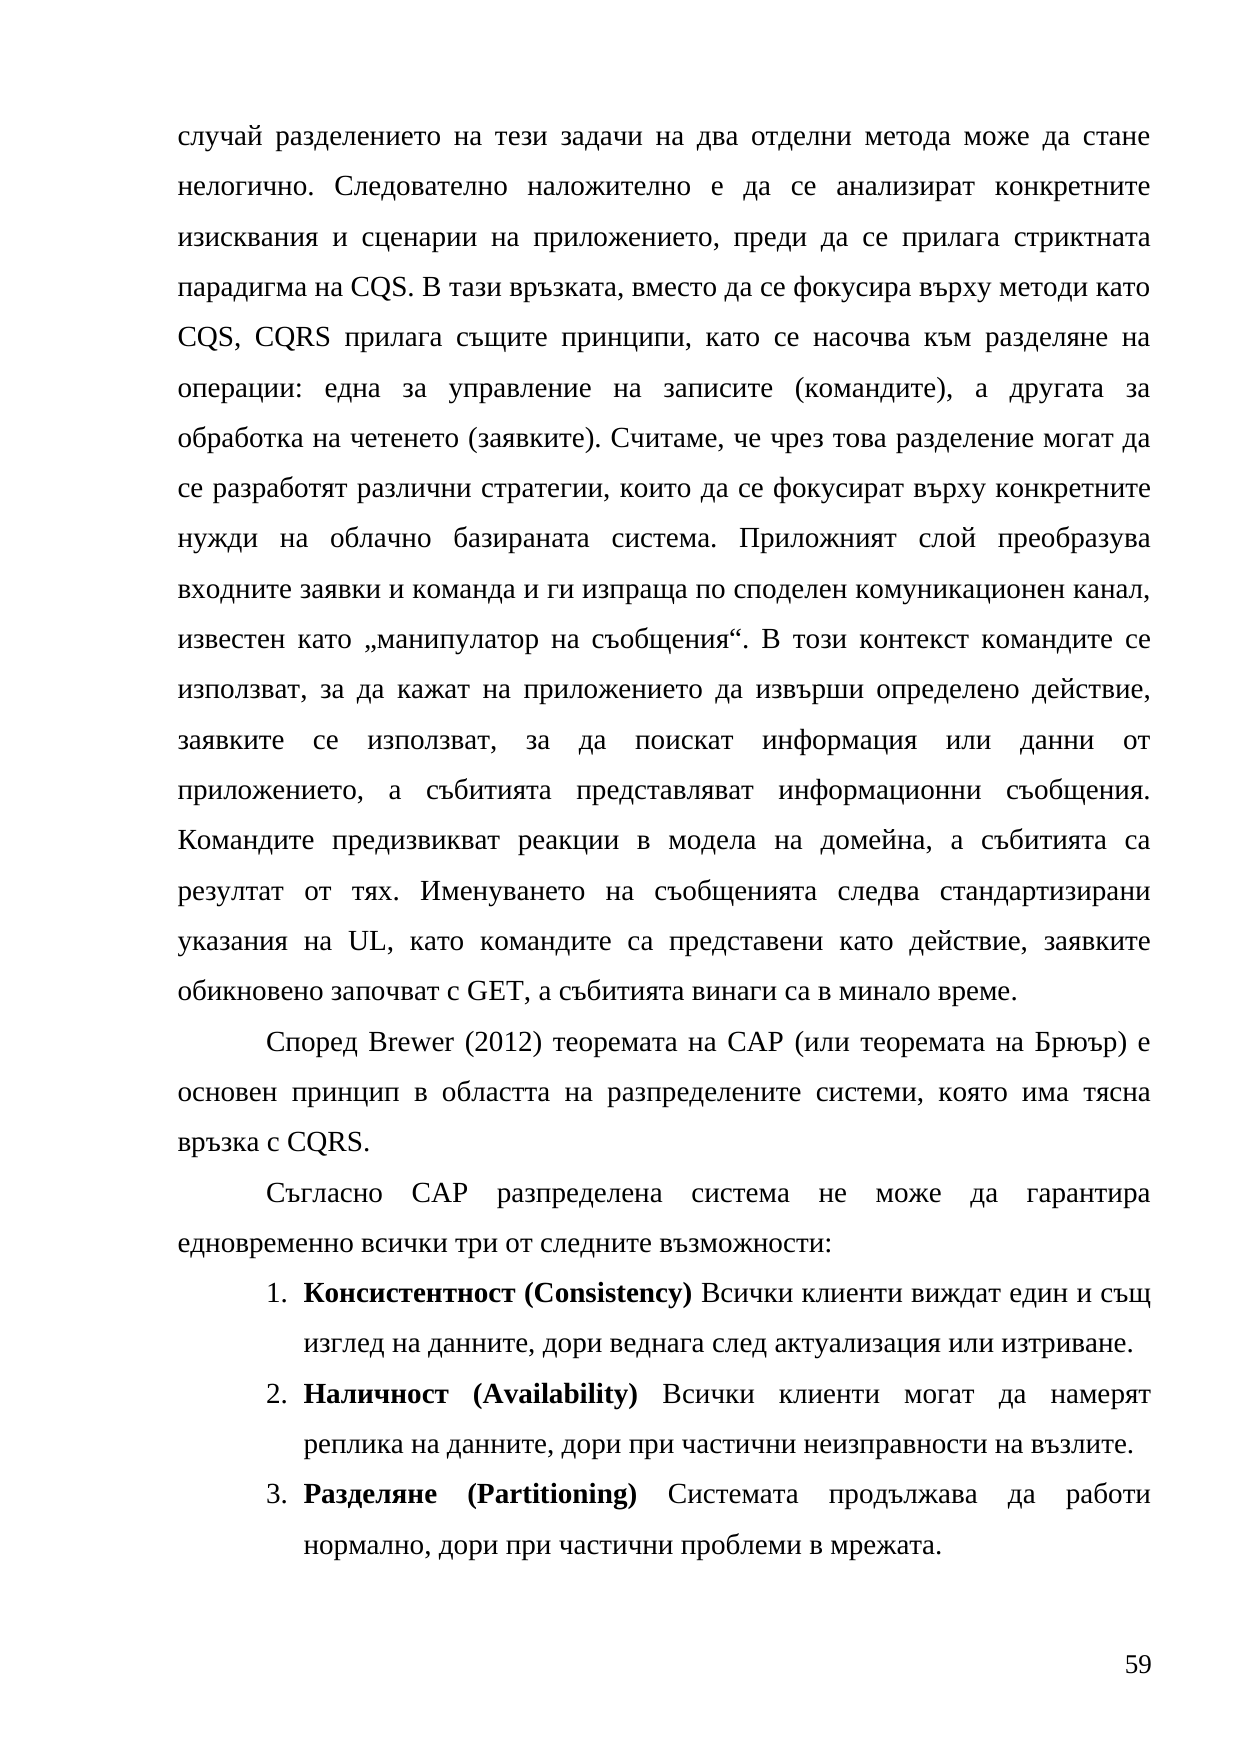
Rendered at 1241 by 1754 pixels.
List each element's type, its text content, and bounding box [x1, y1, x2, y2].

list Консистентност (Consistency) Всички клиенти виждат един и същ изглед на данните, дори веднага след актуализация или изтриване. [266, 1275, 1152, 1359]
text Според Brewer (2012) теоремата на CAP (или теоремата на Брюър) е основен принцип в областта на разпределените системи, която има тясна връзка с CQRS. [177, 1024, 1152, 1158]
list Разделяне (Partitioning) Системата продължава да работи нормално, дори при частични проблеми в мрежата. [266, 1477, 1152, 1560]
text Съгласно CAP разпределена система не може да гарантира едновременно всички три от следните възможности: [177, 1175, 1152, 1258]
list Наличност (Availability) Всички клиенти могат да намерят реплика на данните, дори при частични неизправности на възлите. [266, 1376, 1152, 1460]
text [177, 118, 1152, 1007]
